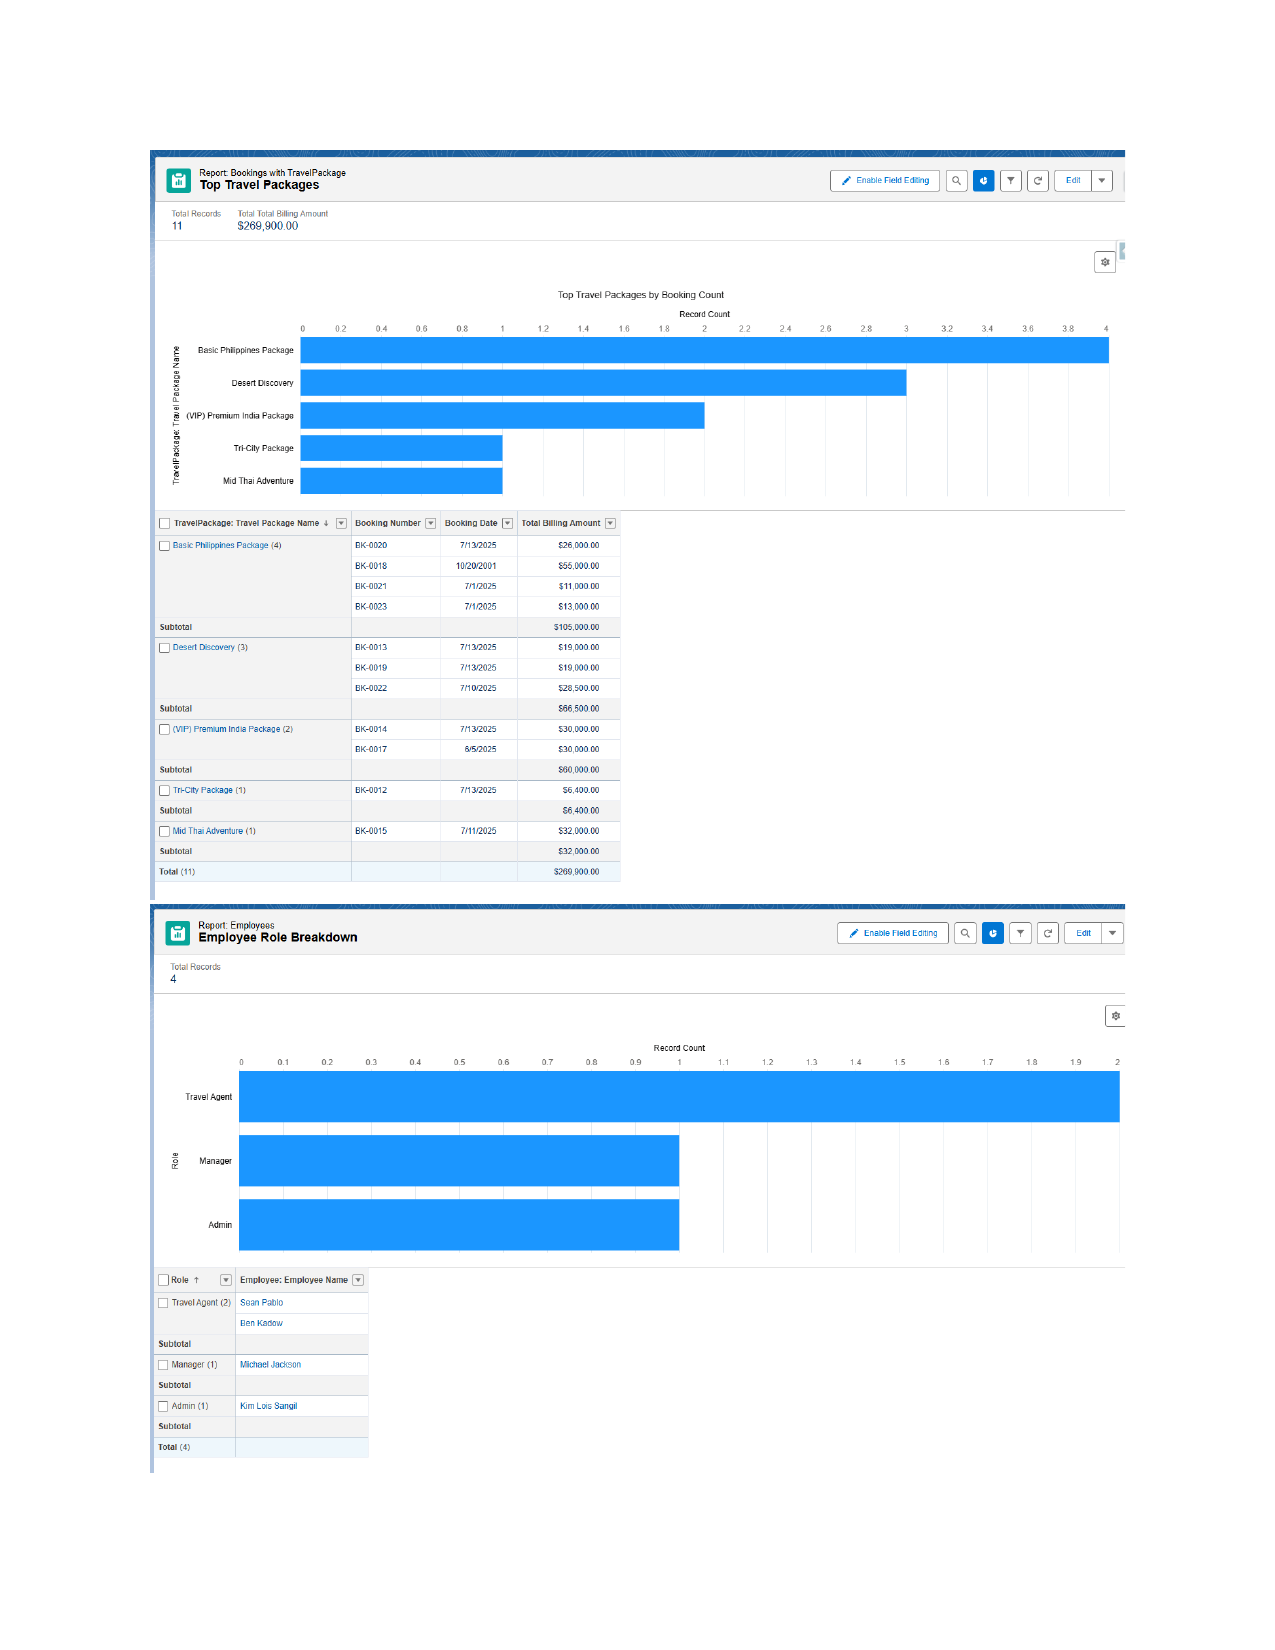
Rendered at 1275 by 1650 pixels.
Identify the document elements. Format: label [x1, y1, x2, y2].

picture [150, 904, 1125, 1473]
picture [150, 150, 1125, 900]
